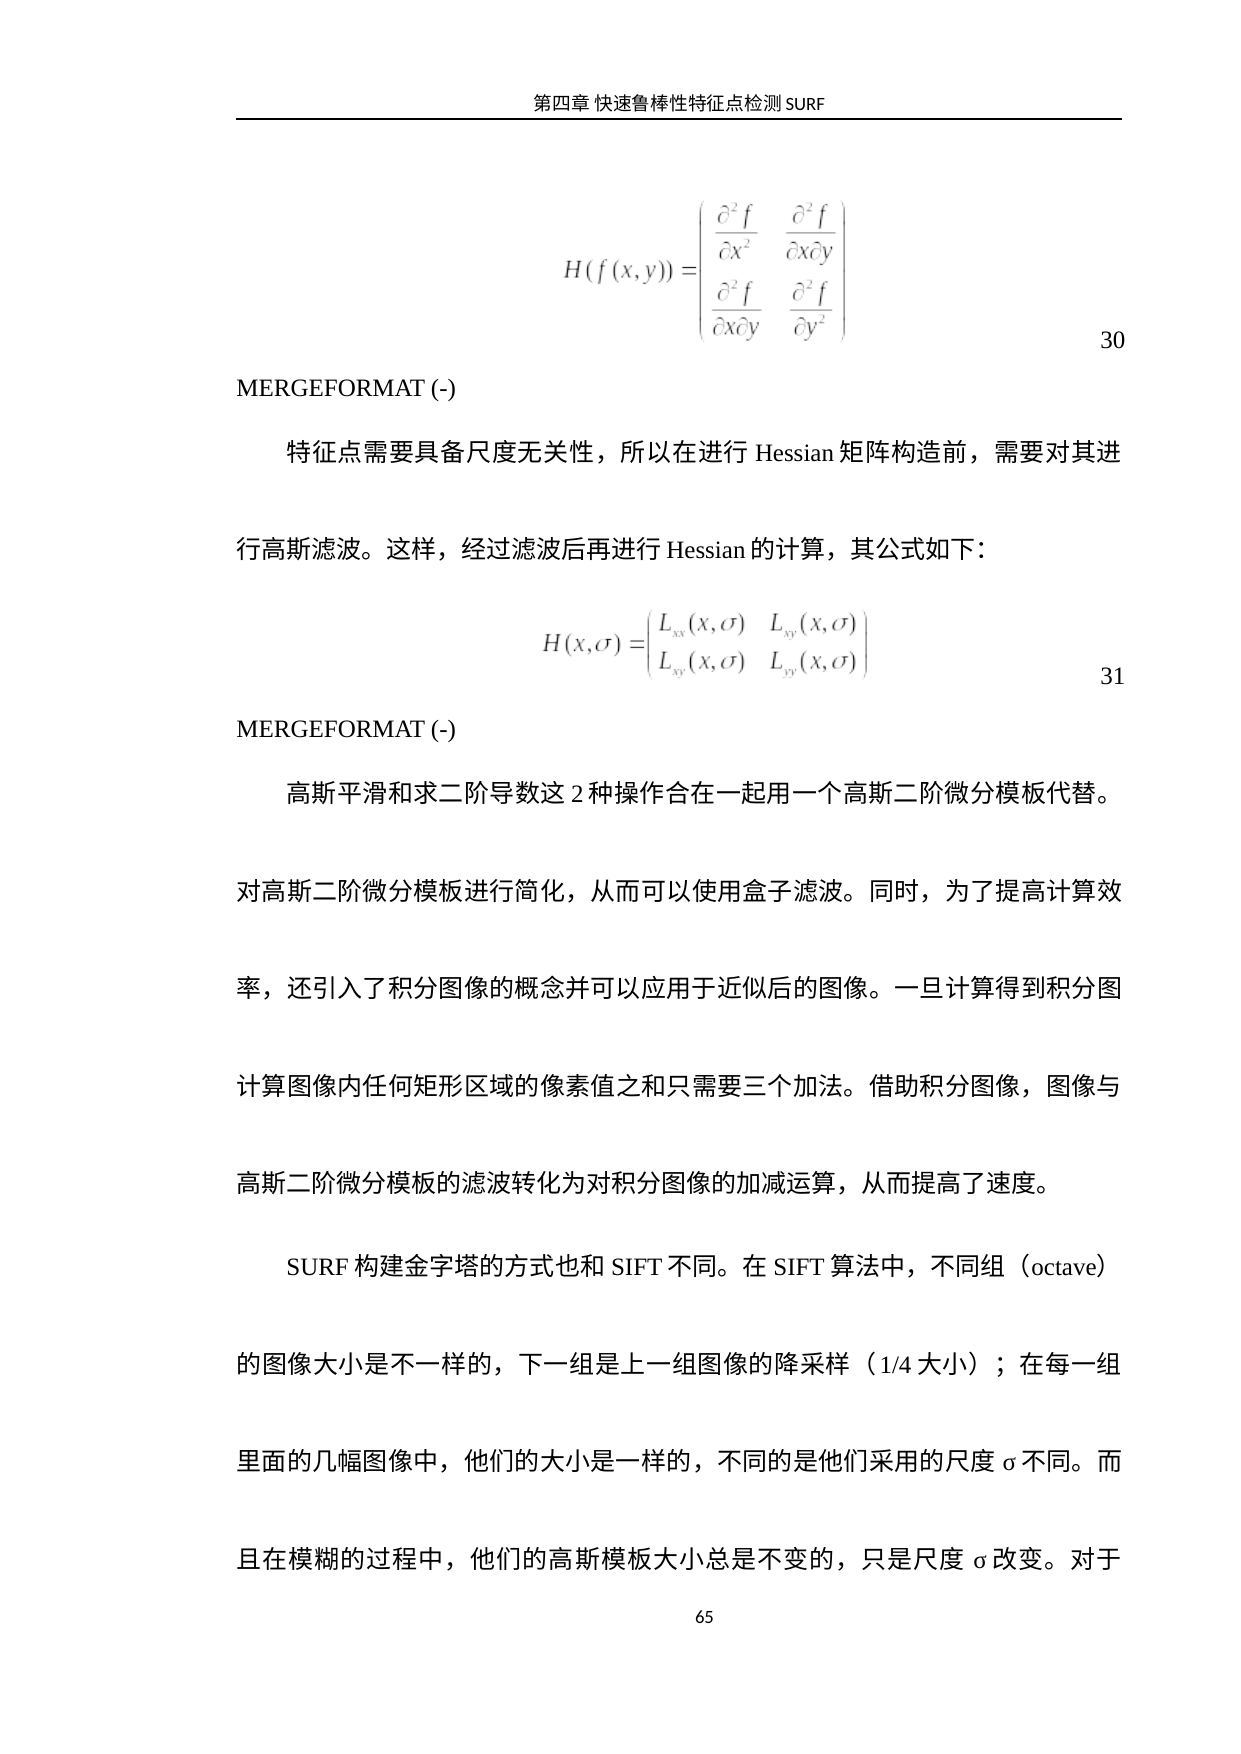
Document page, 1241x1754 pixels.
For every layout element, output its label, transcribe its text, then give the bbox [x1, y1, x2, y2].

text 高斯平滑和求二阶导数这2种操作合在一起用一个高斯二阶微分模板代替。对高斯二阶微分模板进行简化，从而可以使用盒子滤波。同时，为了提高计算效率，还引入了积分图像的概念并可以应用于近似后的图像。一旦计算得到积分图，计算图像内任何矩形区域的像素值之和只需要三个加法。借助积分图像，图像与高斯二阶微分模板的滤波转化为对积分图像的加减运算，从而提高了速度。 [236, 759, 1122, 1214]
text 特征点需要具备尺度无关性，所以在进行Hessian矩阵构造前，需要对其进行高斯滤波。这样，经过滤波后再进行Hessian的计算，其公式如下： [236, 418, 1122, 580]
